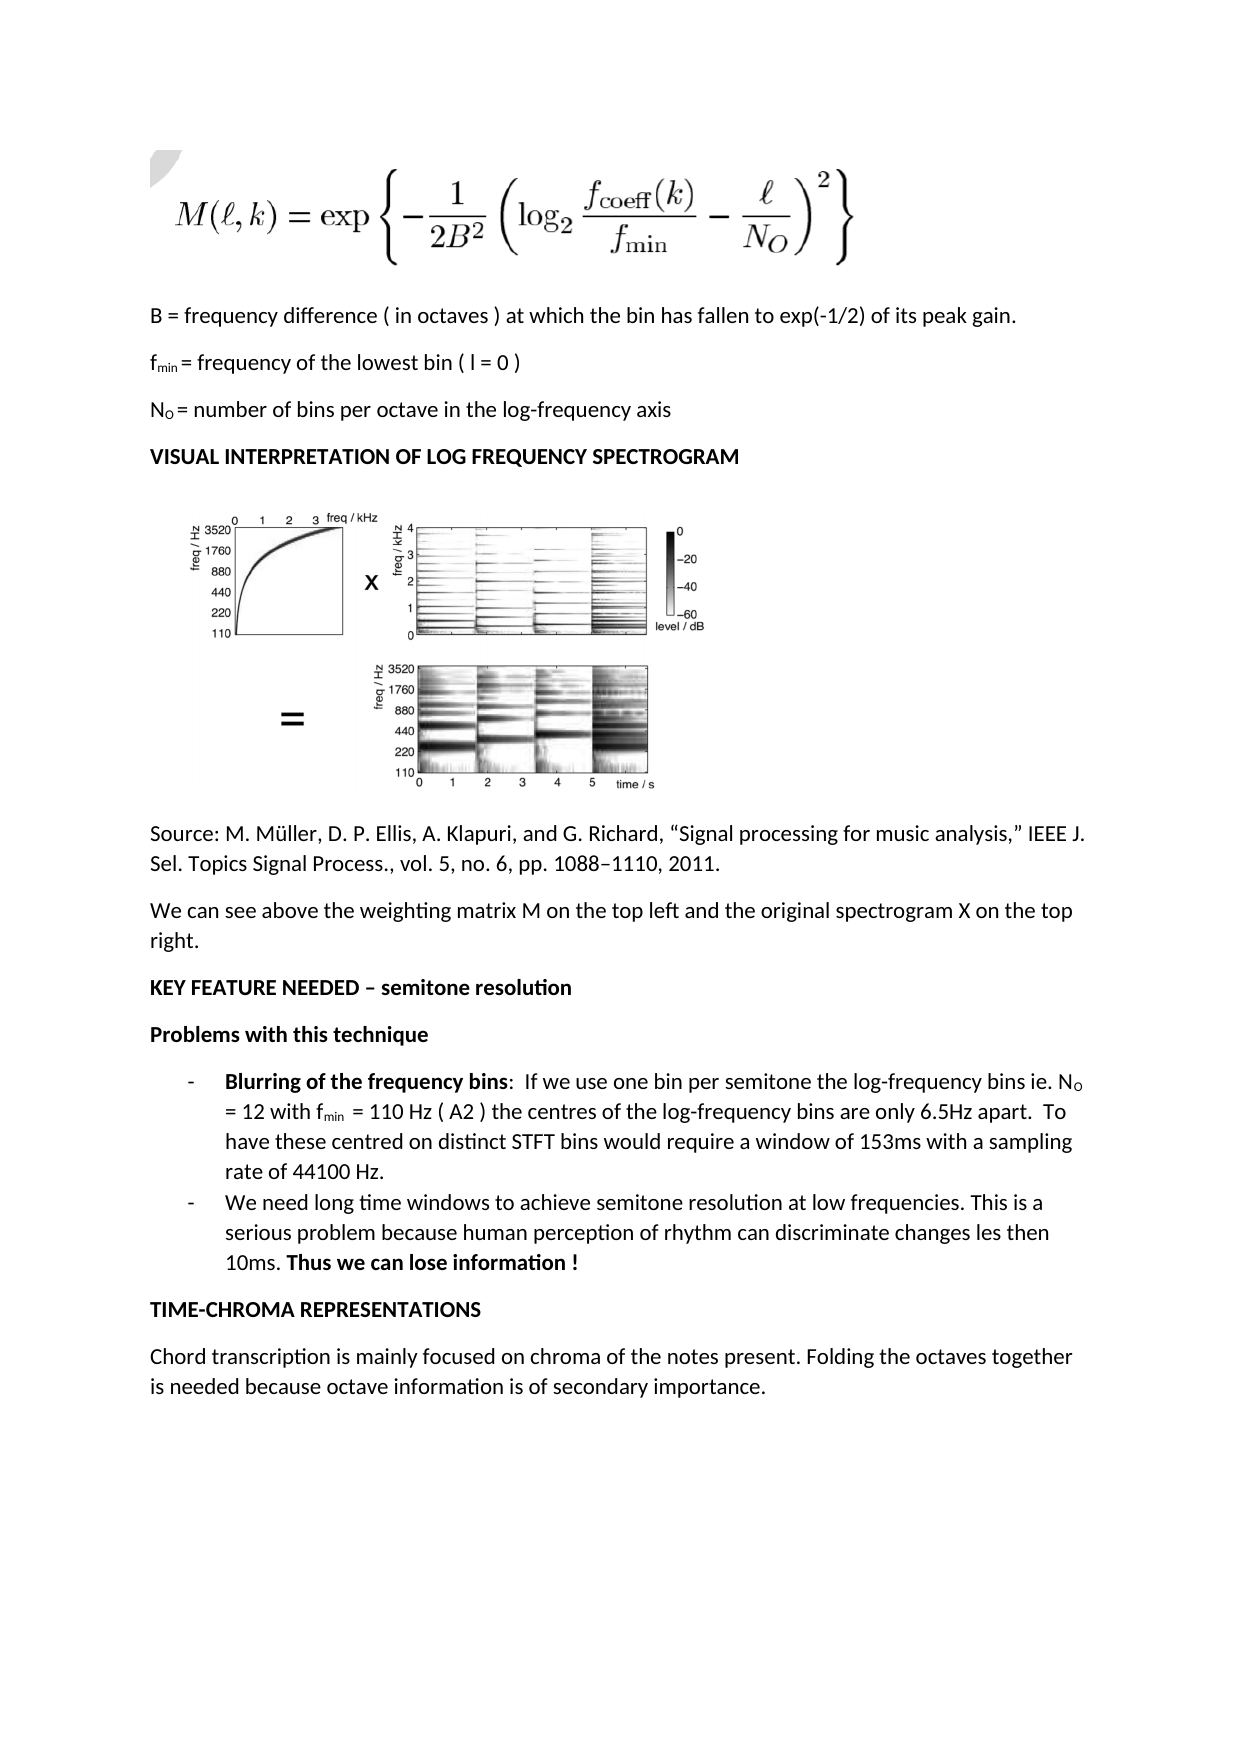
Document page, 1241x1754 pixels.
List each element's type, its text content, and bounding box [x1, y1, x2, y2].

list Blurring of the frequency bins: If we use one bin per semitone the log-frequency bins ie. NO = 12 with fmin = 110 Hz ( A2 ) the centres of the log-frequency bins are only 6.5Hz apart. To have these centred on distinct STFT bins would require a window of 153ms with a sampling rate of 44100 Hz. [187, 1067, 1090, 1186]
text VISUAL INTERPRETATION OF LOG FREQUENCY SPECTROGRAM [150, 442, 1090, 470]
text KEY FEATURE NEEDED – semitone resolution [150, 973, 1090, 1001]
text fmin = frequency of the lowest bin ( l = 0 ) [150, 348, 1090, 376]
text We can see above the weighting matrix M on the top left and the original spectrogram X on the top right. [150, 896, 1090, 954]
text Problems with this technique [150, 1020, 1090, 1048]
text Chord transcription is mainly focused on chroma of the notes present. Folding the octaves together is needed because octave information is of secondary importance. [150, 1342, 1090, 1400]
picture [150, 488, 722, 801]
text B = frequency difference ( in octaves ) at which the bin has fallen to exp(-1/2) of its peak gain. [150, 301, 1090, 329]
text TIME-CHROMA REPRESENTATIONS [150, 1295, 1090, 1323]
text NO = number of bins per octave in the log-frequency axis [150, 395, 1090, 423]
picture [150, 150, 875, 283]
list We need long time windows to achieve semitone resolution at low frequencies. This is a serious problem because human perception of rhythm can discriminate changes les then 10ms. Thus we can lose information ! [187, 1188, 1090, 1276]
text Source: M. Müller, D. P. Ellis, A. Klapuri, and G. Richard, “Signal processing for music analysis,” IEEE J. Sel. Topics Signal Process., vol. 5, no. 6, pp. 1088–1110, 2011. [150, 819, 1090, 877]
